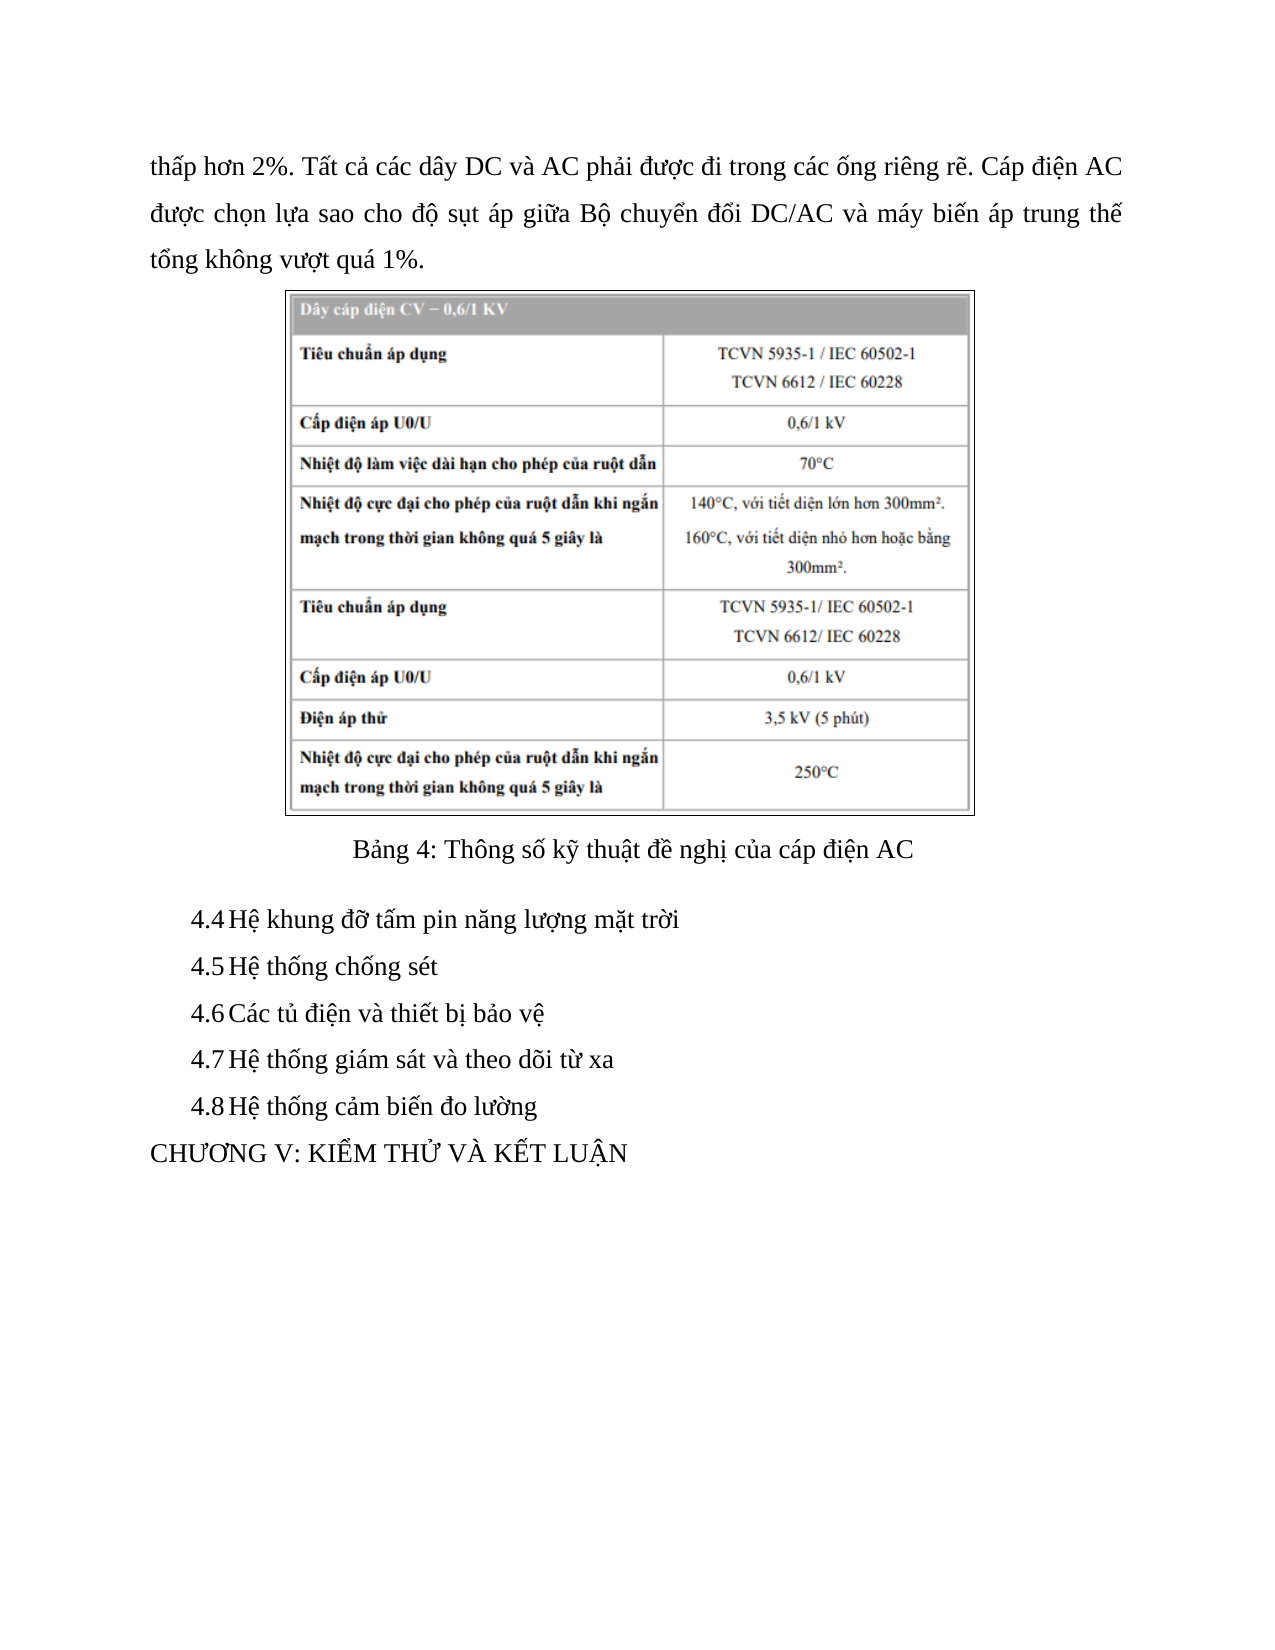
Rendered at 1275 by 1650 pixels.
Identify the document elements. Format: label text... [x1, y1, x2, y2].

list Hệ thống chống sét [191, 950, 1125, 981]
text CHƯƠNG V: KIỂM THỬ VÀ KẾT LUẬN [150, 1137, 1125, 1168]
list Hệ khung đỡ tấm pin năng lượng mặt trời [191, 904, 1125, 935]
list Các tủ điện và thiết bị bảo vệ [191, 997, 1125, 1028]
list Hệ thống cảm biến đo lường [191, 1090, 1125, 1121]
picture [286, 291, 974, 815]
list Hệ thống giám sát và theo dõi từ xa [191, 1044, 1125, 1075]
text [150, 150, 1125, 274]
